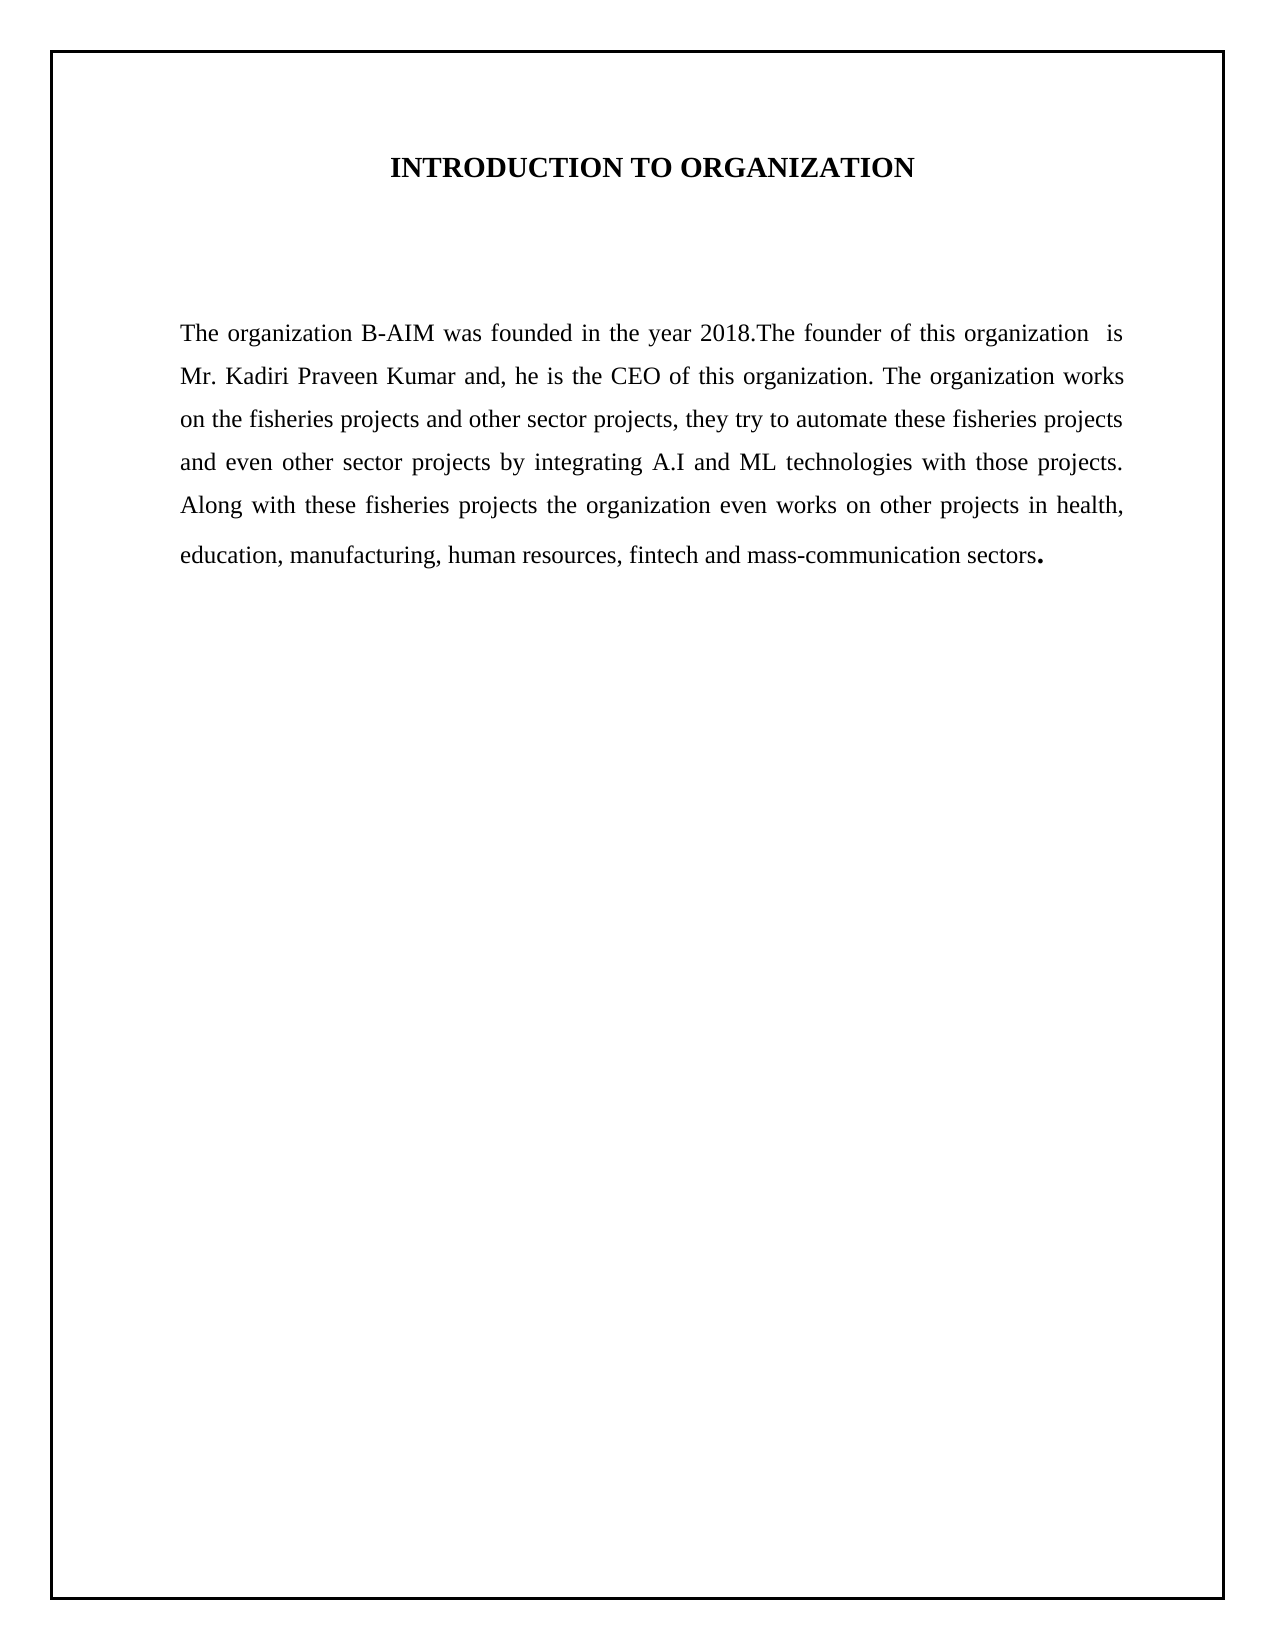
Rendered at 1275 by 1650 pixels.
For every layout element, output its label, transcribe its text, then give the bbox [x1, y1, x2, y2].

text INTRODUCTION TO ORGANIZATION [180, 150, 1125, 183]
text The organization B-AIM was founded in the year 2018.The founder of this organization is Mr. Kadiri Praveen Kumar and, he is the CEO of this organization. The organization works on the fisheries projects and other sector projects, they try to automate these fisheries projects and even other sector projects by integrating A.I and ML technologies with those projects. Along with these fisheries projects the organization even works on other projects in health, education, manufacturing, human resources, fintech and mass-communication sectors. [180, 318, 1125, 569]
